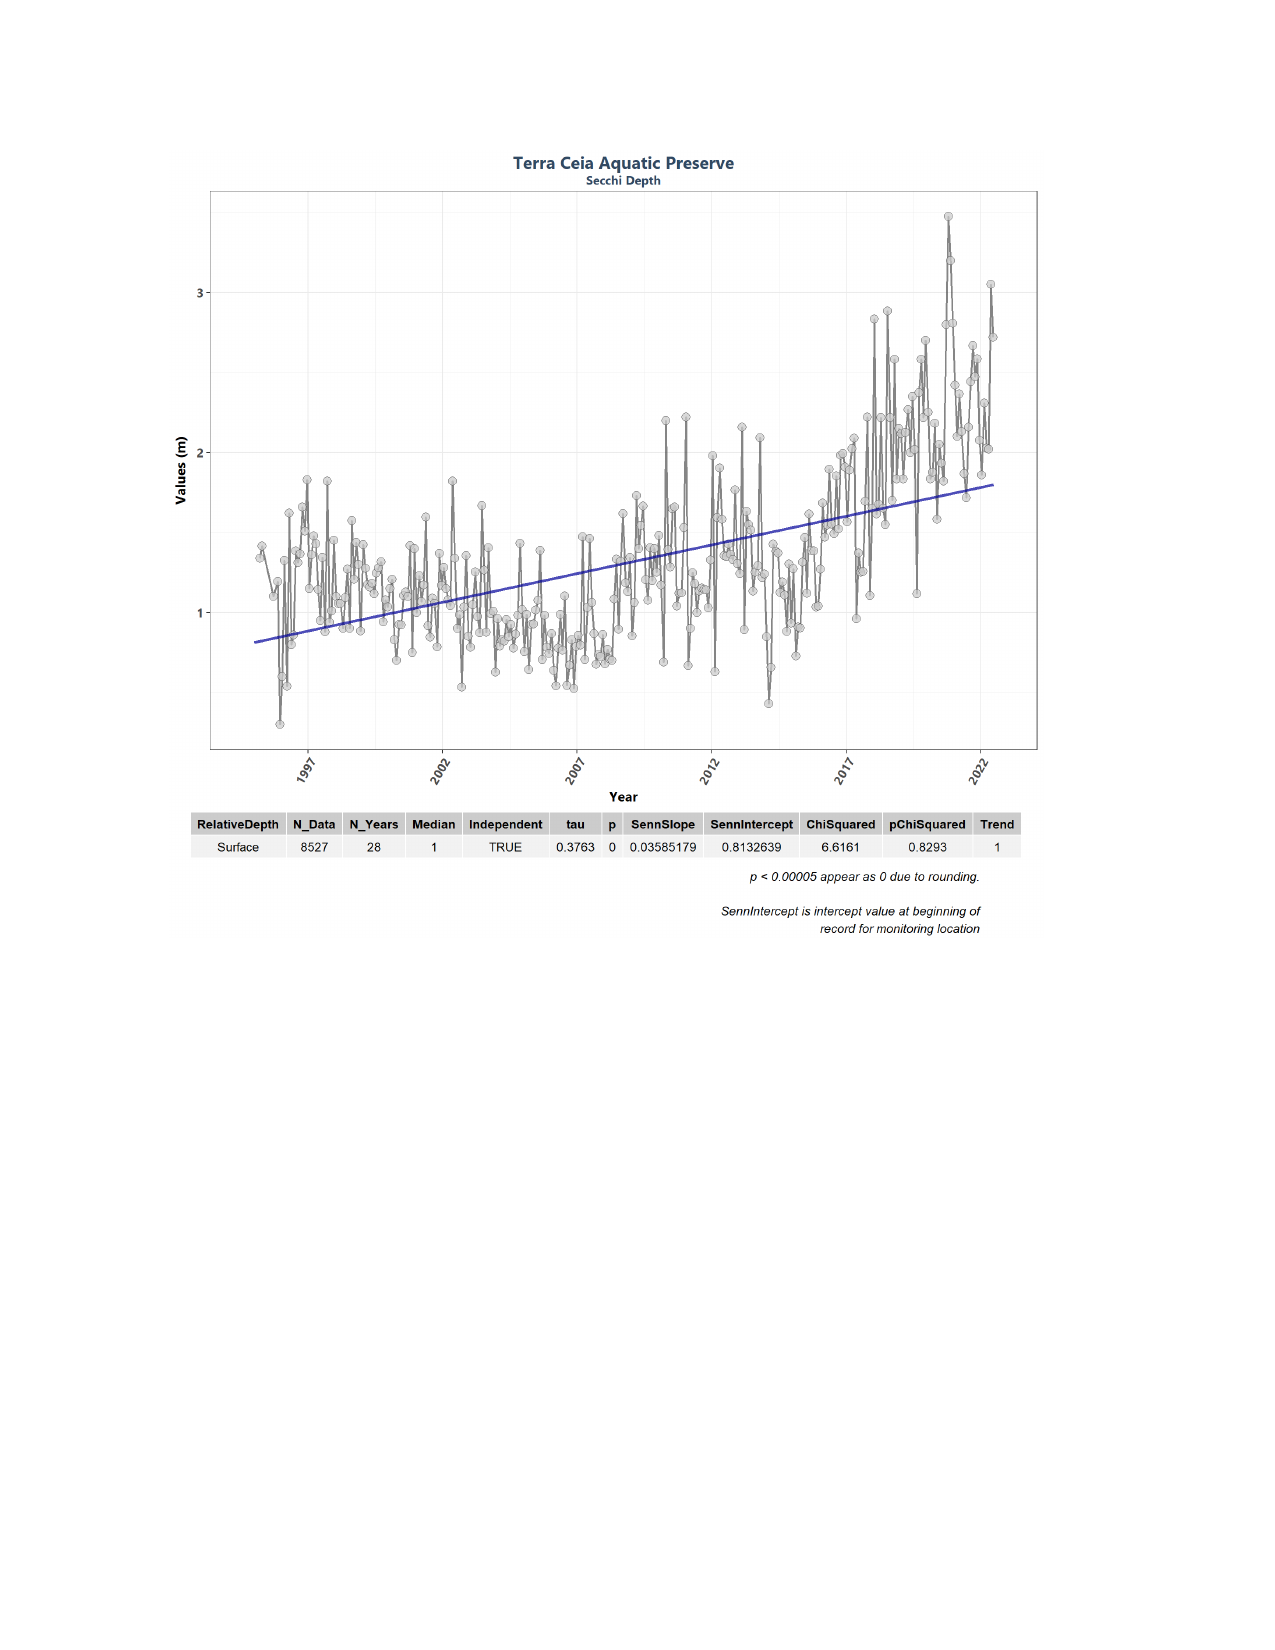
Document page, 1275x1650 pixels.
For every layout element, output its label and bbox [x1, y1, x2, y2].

picture [168, 150, 1044, 938]
